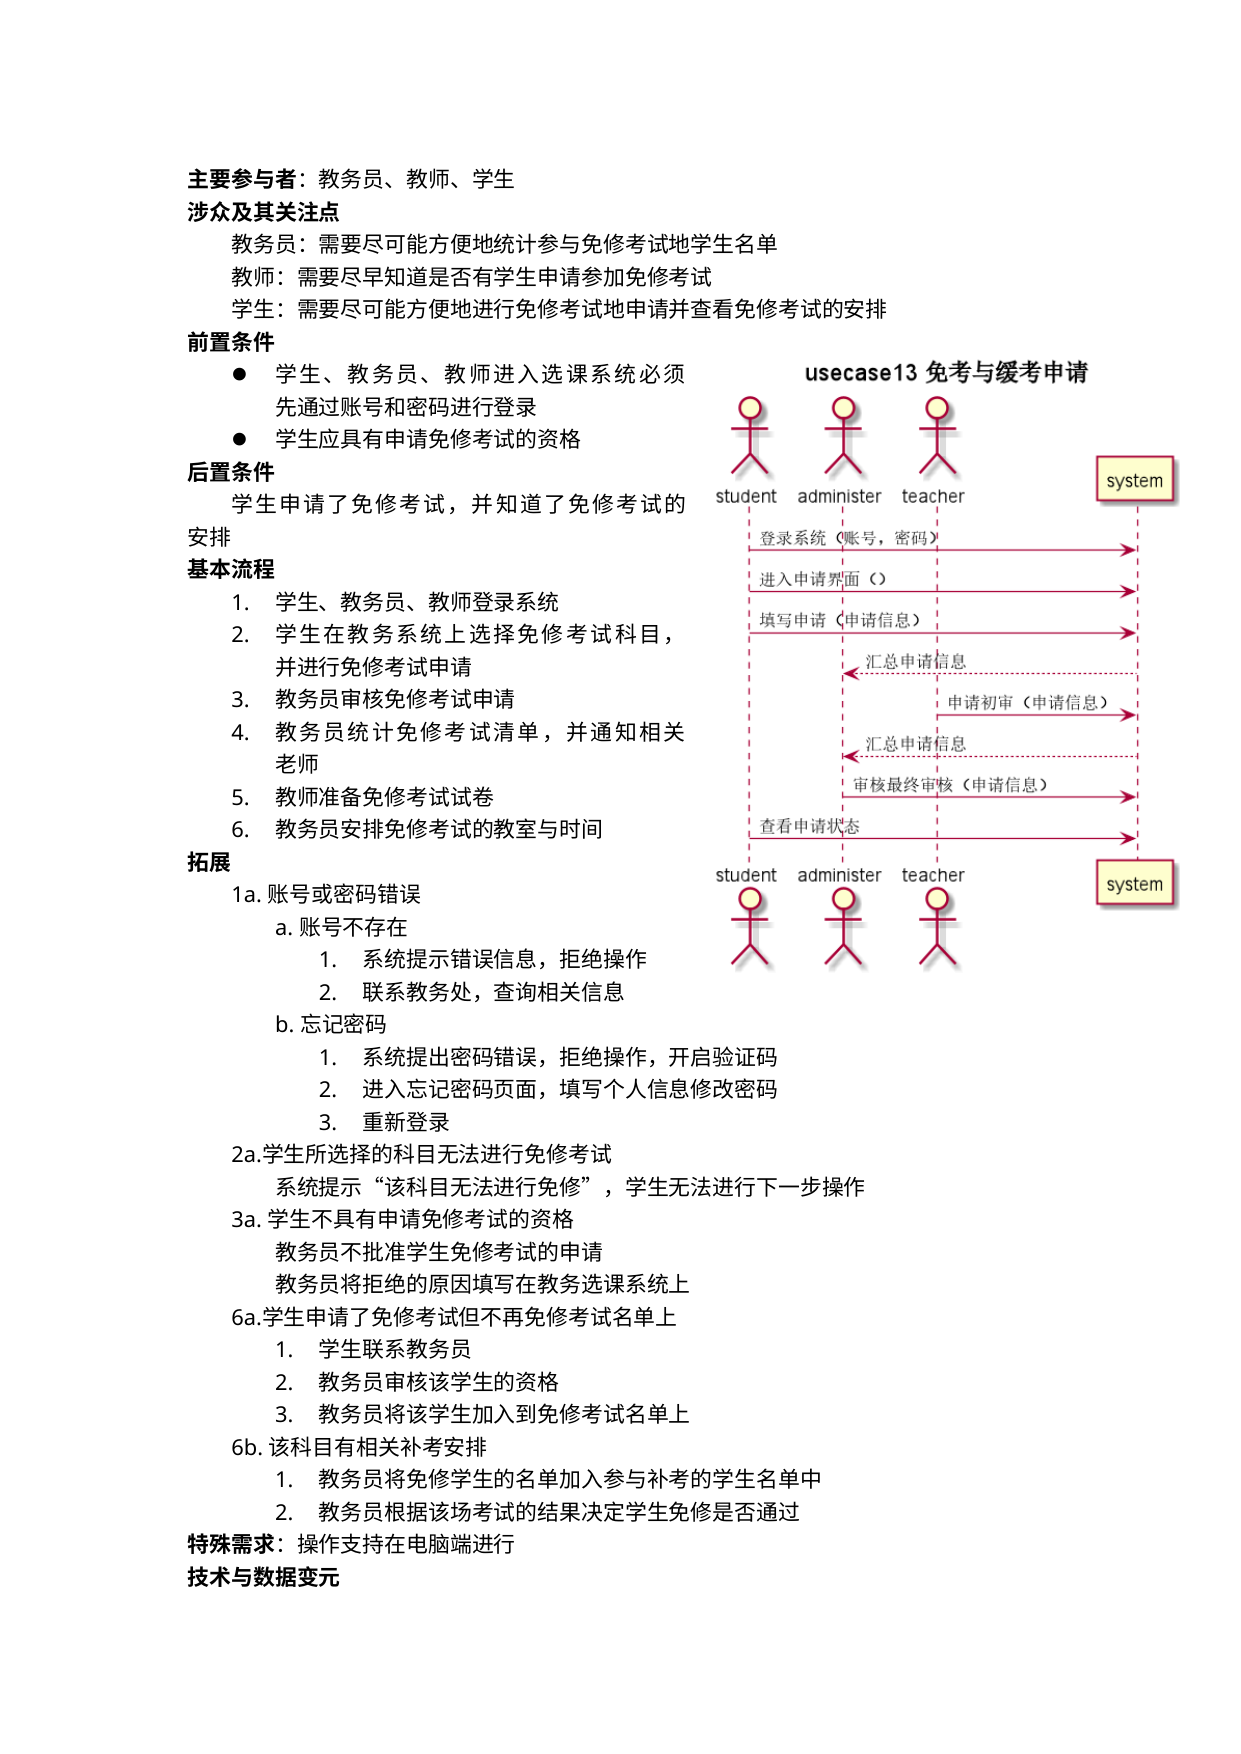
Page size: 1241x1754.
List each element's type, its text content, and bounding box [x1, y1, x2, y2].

list 联系教务处，查询相关信息 [319, 974, 1053, 1007]
text 教务员不批准学生免修考试的申请 [231, 1234, 1053, 1267]
text 拓展 [187, 844, 705, 877]
list 教务员安排免修考试的教室与时间 [231, 812, 705, 844]
list 学生应具有申请免修考试的资格 [231, 422, 705, 454]
text 2a.学生所选择的科目无法进行免修考试 [187, 1137, 1053, 1169]
text 涉众及其关注点 [187, 194, 1053, 227]
list 教务员审核该学生的资格 [275, 1364, 1053, 1397]
list 教务员审核免修考试申请 [231, 682, 705, 714]
text 后置条件 [187, 454, 705, 487]
text 教师：需要尽早知道是否有学生申请参加免修考试 [231, 259, 1053, 292]
text 技术与数据变元 [187, 1559, 1053, 1592]
text 前置条件 [187, 324, 1053, 357]
text 6b. 该科目有相关补考安排 [187, 1429, 1053, 1462]
text 6a.学生申请了免修考试但不再免修考试名单上 [187, 1299, 1053, 1332]
list 教务员根据该场考试的结果决定学生免修是否通过 [275, 1494, 1053, 1527]
text 教务员：需要尽可能方便地统计参与免修考试地学生名单 [231, 227, 1053, 259]
list 系统提示错误信息，拒绝操作 [319, 942, 1053, 974]
list 重新登录 [319, 1104, 1053, 1137]
text 学生申请了免修考试，并知道了免修考试的安排 [187, 487, 705, 552]
list 学生、教务员、教师登录系统 [231, 584, 705, 617]
text 学生：需要尽可能方便地进行免修考试地申请并查看免修考试的安排 [231, 292, 1053, 324]
text 系统提示“该科目无法进行免修”，学生无法进行下一步操作 [231, 1169, 1053, 1202]
text 教务员将拒绝的原因填写在教务选课系统上 [231, 1267, 1053, 1299]
list 教务员将免修学生的名单加入参与补考的学生名单中 [275, 1462, 1053, 1494]
list 教师准备免修考试试卷 [231, 779, 705, 812]
list 教务员统计免修考试清单，并通知相关老师 [231, 714, 705, 779]
list 系统提出密码错误，拒绝操作，开启验证码 [319, 1039, 1053, 1072]
text 特殊需求：操作支持在电脑端进行 [187, 1527, 1053, 1559]
text a. 账号不存在 [231, 909, 705, 942]
list 进入忘记密码页面，填写个人信息修改密码 [319, 1072, 1053, 1104]
text b. 忘记密码 [231, 1007, 1053, 1039]
text 基本流程 [187, 552, 705, 584]
list 教务员将该学生加入到免修考试名单上 [275, 1397, 1053, 1429]
list 学生联系教务员 [275, 1332, 1053, 1364]
text 主要参与者：教务员、教师、学生 [187, 162, 1053, 194]
list 学生在教务系统上选择免修考试科目，并进行免修考试申请 [231, 617, 705, 682]
picture [705, 341, 1180, 972]
text 1a. 账号或密码错误 [187, 877, 705, 909]
text 3a. 学生不具有申请免修考试的资格 [187, 1202, 1053, 1234]
list 学生、教务员、教师进入选课系统必须先通过账号和密码进行登录 [231, 357, 705, 422]
